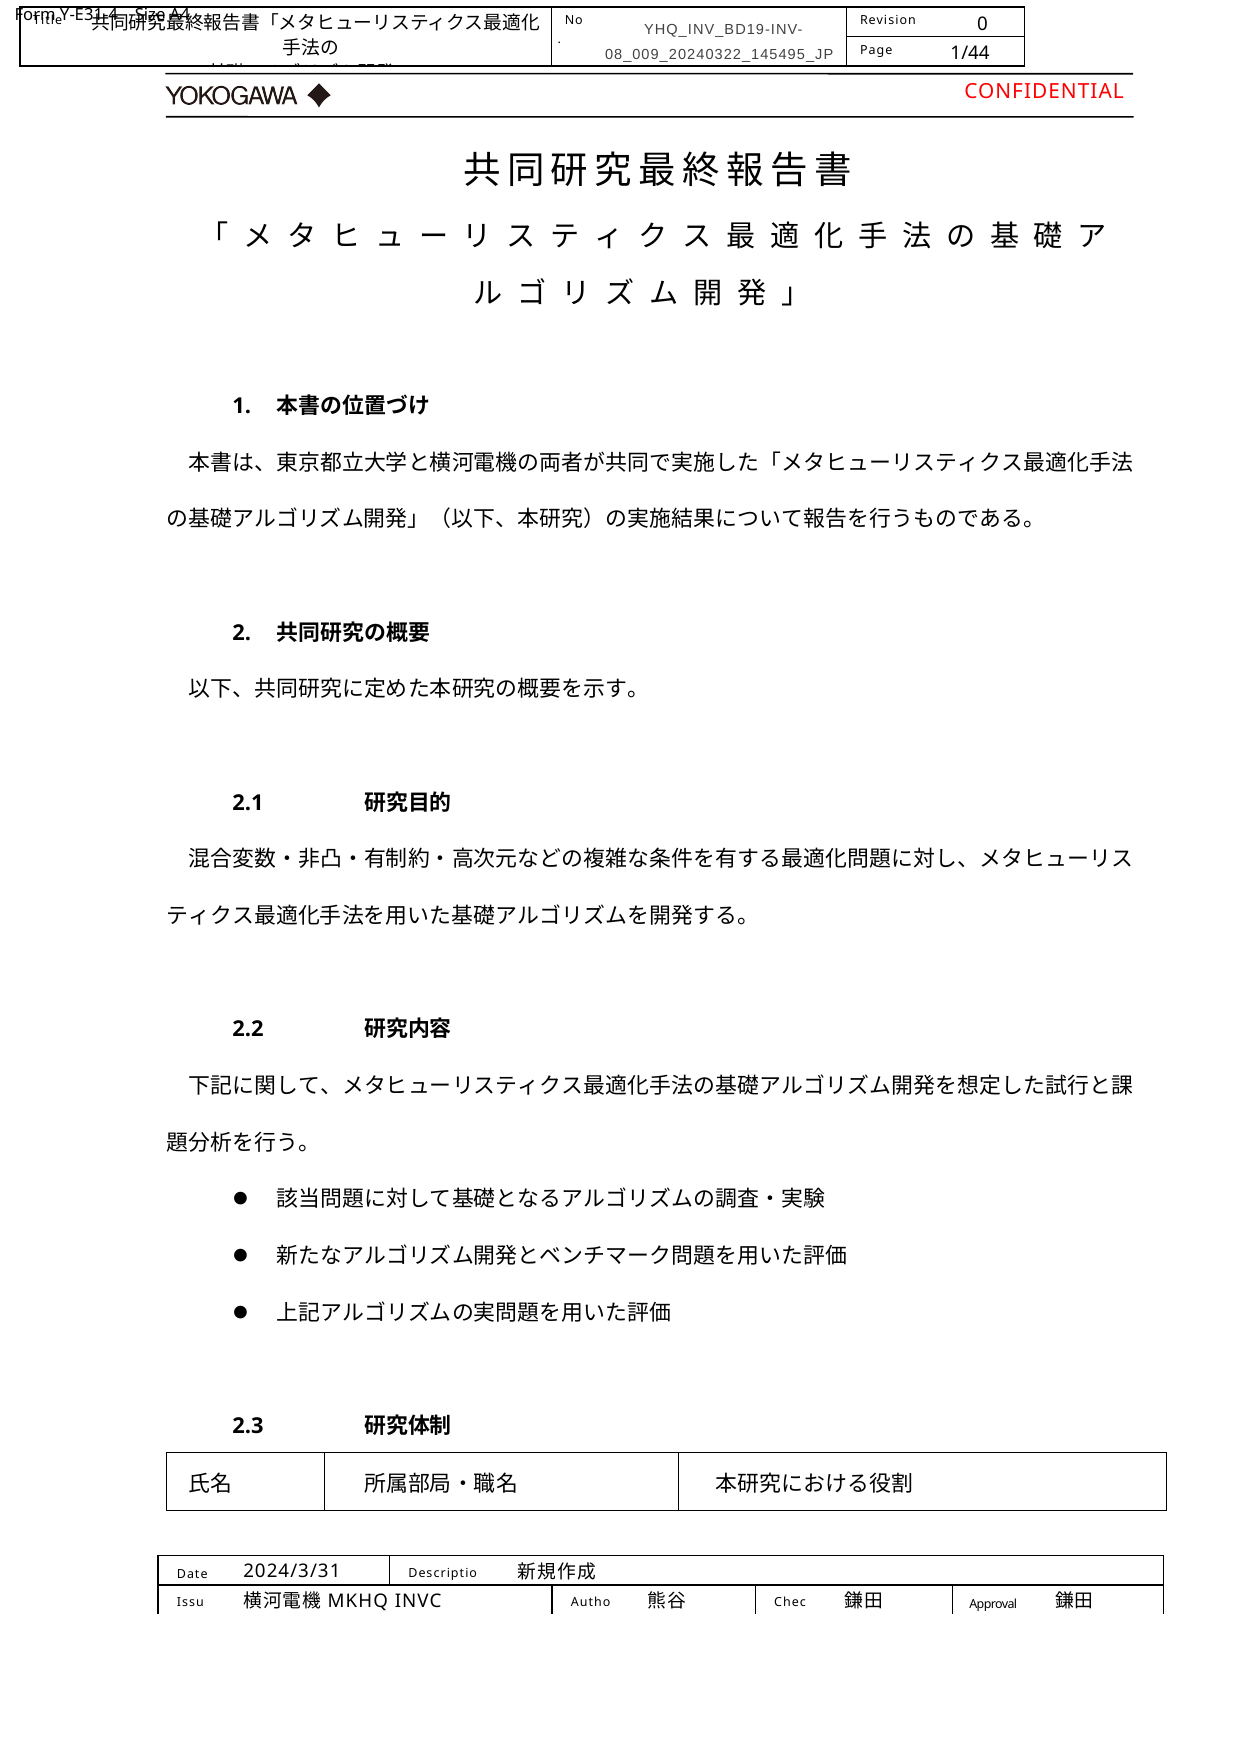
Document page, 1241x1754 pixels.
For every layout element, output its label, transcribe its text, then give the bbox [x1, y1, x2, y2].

text 以下、共同研究に定めた本研究の概要を示す。 [166, 659, 1133, 715]
subtitle 共同研究の概要 [203, 602, 1133, 659]
table_header 氏名 [167, 1453, 324, 1510]
subtitle 研究目的 [203, 772, 1133, 829]
subtitle 研究内容 [203, 999, 1133, 1055]
subtitle 本書の位置づけ [203, 375, 1133, 432]
text 本書は、東京都立大学と横河電機の両者が共同で実施した「メタヒューリスティクス最適化手法の基礎アルゴリズム開発」（以下、本研究）の実施結果について報告を行うものである。 [166, 432, 1133, 545]
text 混合変数・非凸・有制約・高次元などの複雑な条件を有する最適化問題に対し、メタヒューリスティクス最適化手法を用いた基礎アルゴリズムを開発する。 [166, 829, 1133, 942]
subtitle 「メタヒューリスティクス最適化手法の基礎アルゴリズム開発」 [166, 205, 1133, 319]
title 共同研究最終報告書 [166, 138, 1133, 195]
table_header 本研究における役割 [679, 1453, 1166, 1510]
table_header 所属部局・職名 [325, 1453, 678, 1510]
list 上記アルゴリズムの実問題を用いた評価 [210, 1282, 1133, 1339]
picture [165, 83, 331, 108]
subtitle 研究体制 [203, 1395, 1133, 1452]
text 下記に関して、メタヒューリスティクス最適化手法の基礎アルゴリズム開発を想定した試行と課題分析を行う。 [166, 1055, 1133, 1169]
list 該当問題に対して基礎となるアルゴリズムの調査・実験 [210, 1169, 1133, 1225]
list 新たなアルゴリズム開発とベンチマーク問題を用いた評価 [210, 1225, 1133, 1282]
